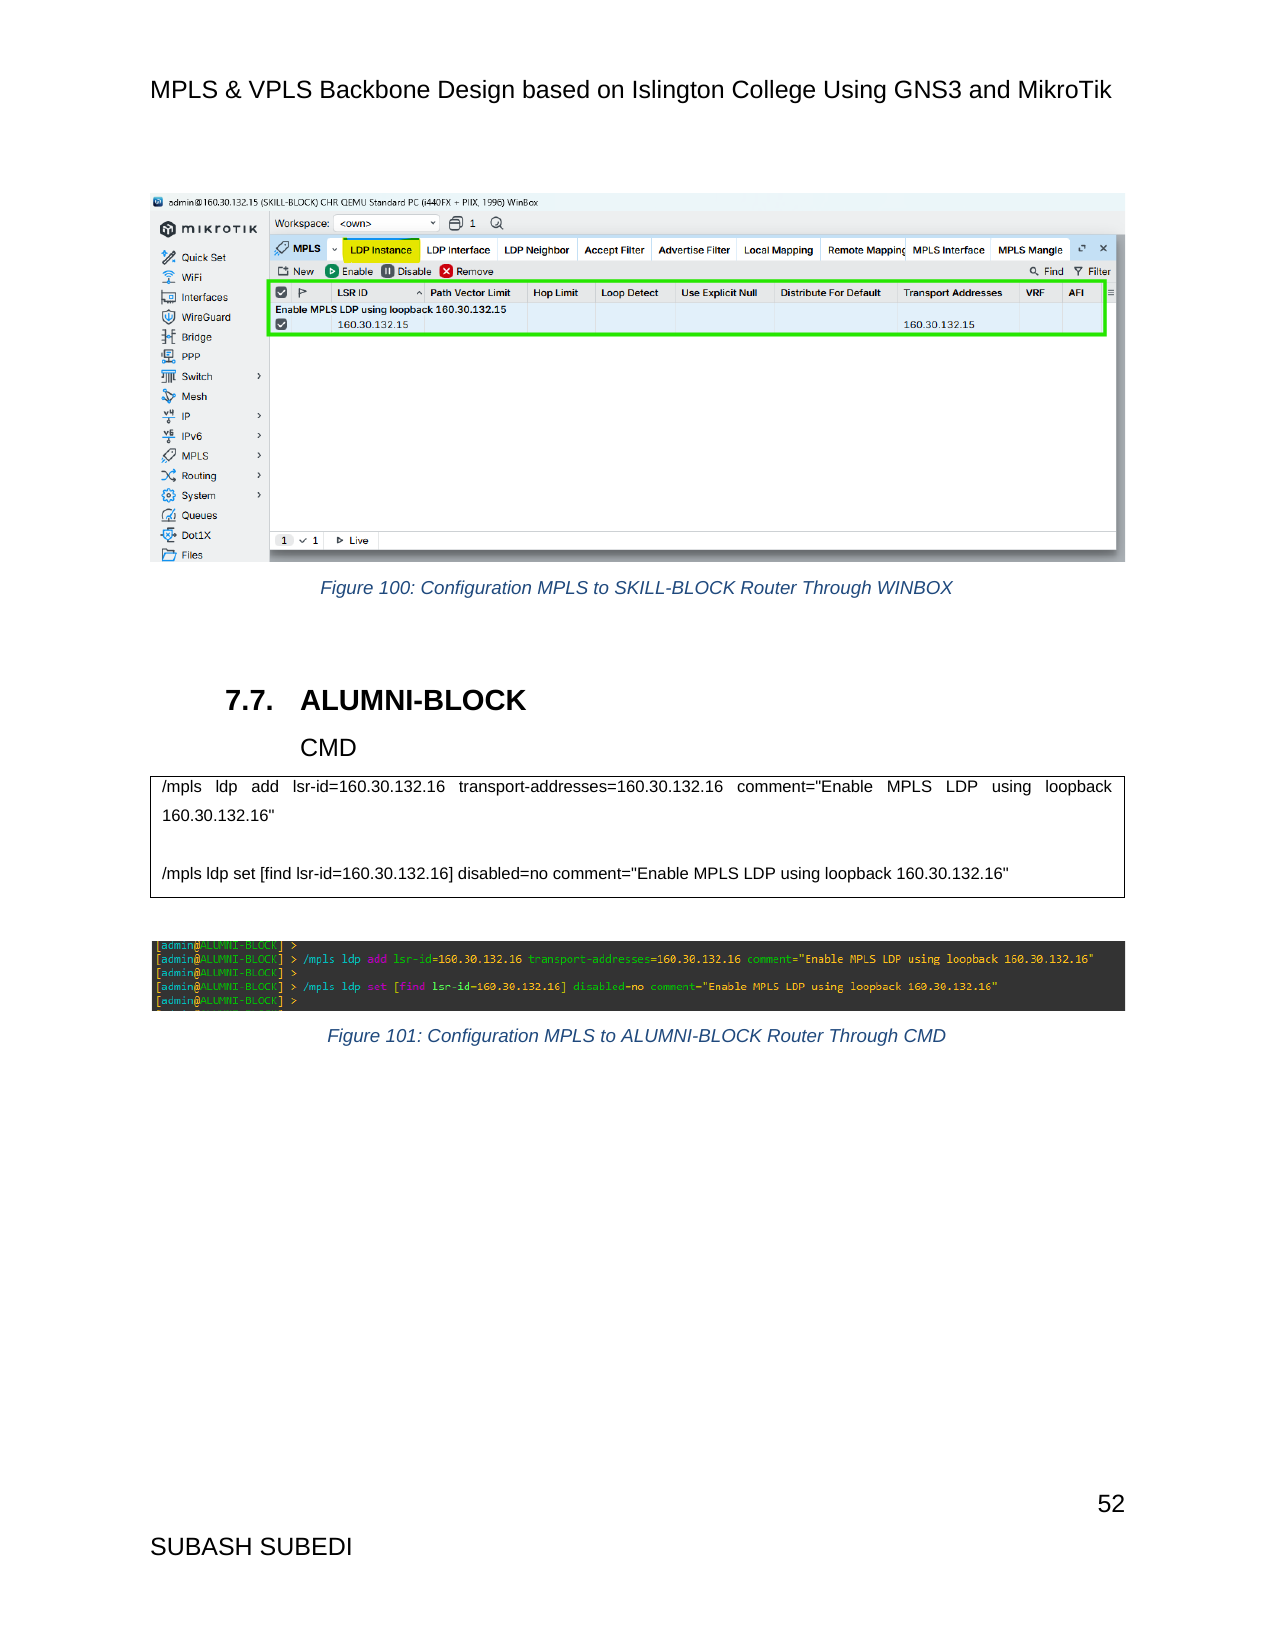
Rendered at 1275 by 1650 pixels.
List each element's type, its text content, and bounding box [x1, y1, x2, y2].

text Figure 100: Configuration MPLS to SKILL-BLOCK Router Through WINBOX [150, 576, 1125, 598]
table_header /mpls ldp add lsr-id=160.30.132.16 transport-addresses=160.30.132.16 comment="Enable MPLS LDP using loopback 160.30.132.16" /mpls ldp set [find lsr-id=160.30.132.16] disabled=no comment="Enable MPLS LDP using loopback 160.30.132.16" [151, 777, 1124, 897]
subtitle ALUMNI-BLOCK [225, 683, 1125, 716]
picture [150, 941, 1125, 1011]
text Figure 101: Configuration MPLS to ALUMNI-BLOCK Router Through CMD [150, 1025, 1125, 1047]
picture [150, 193, 1125, 562]
text CMD [300, 733, 1125, 762]
